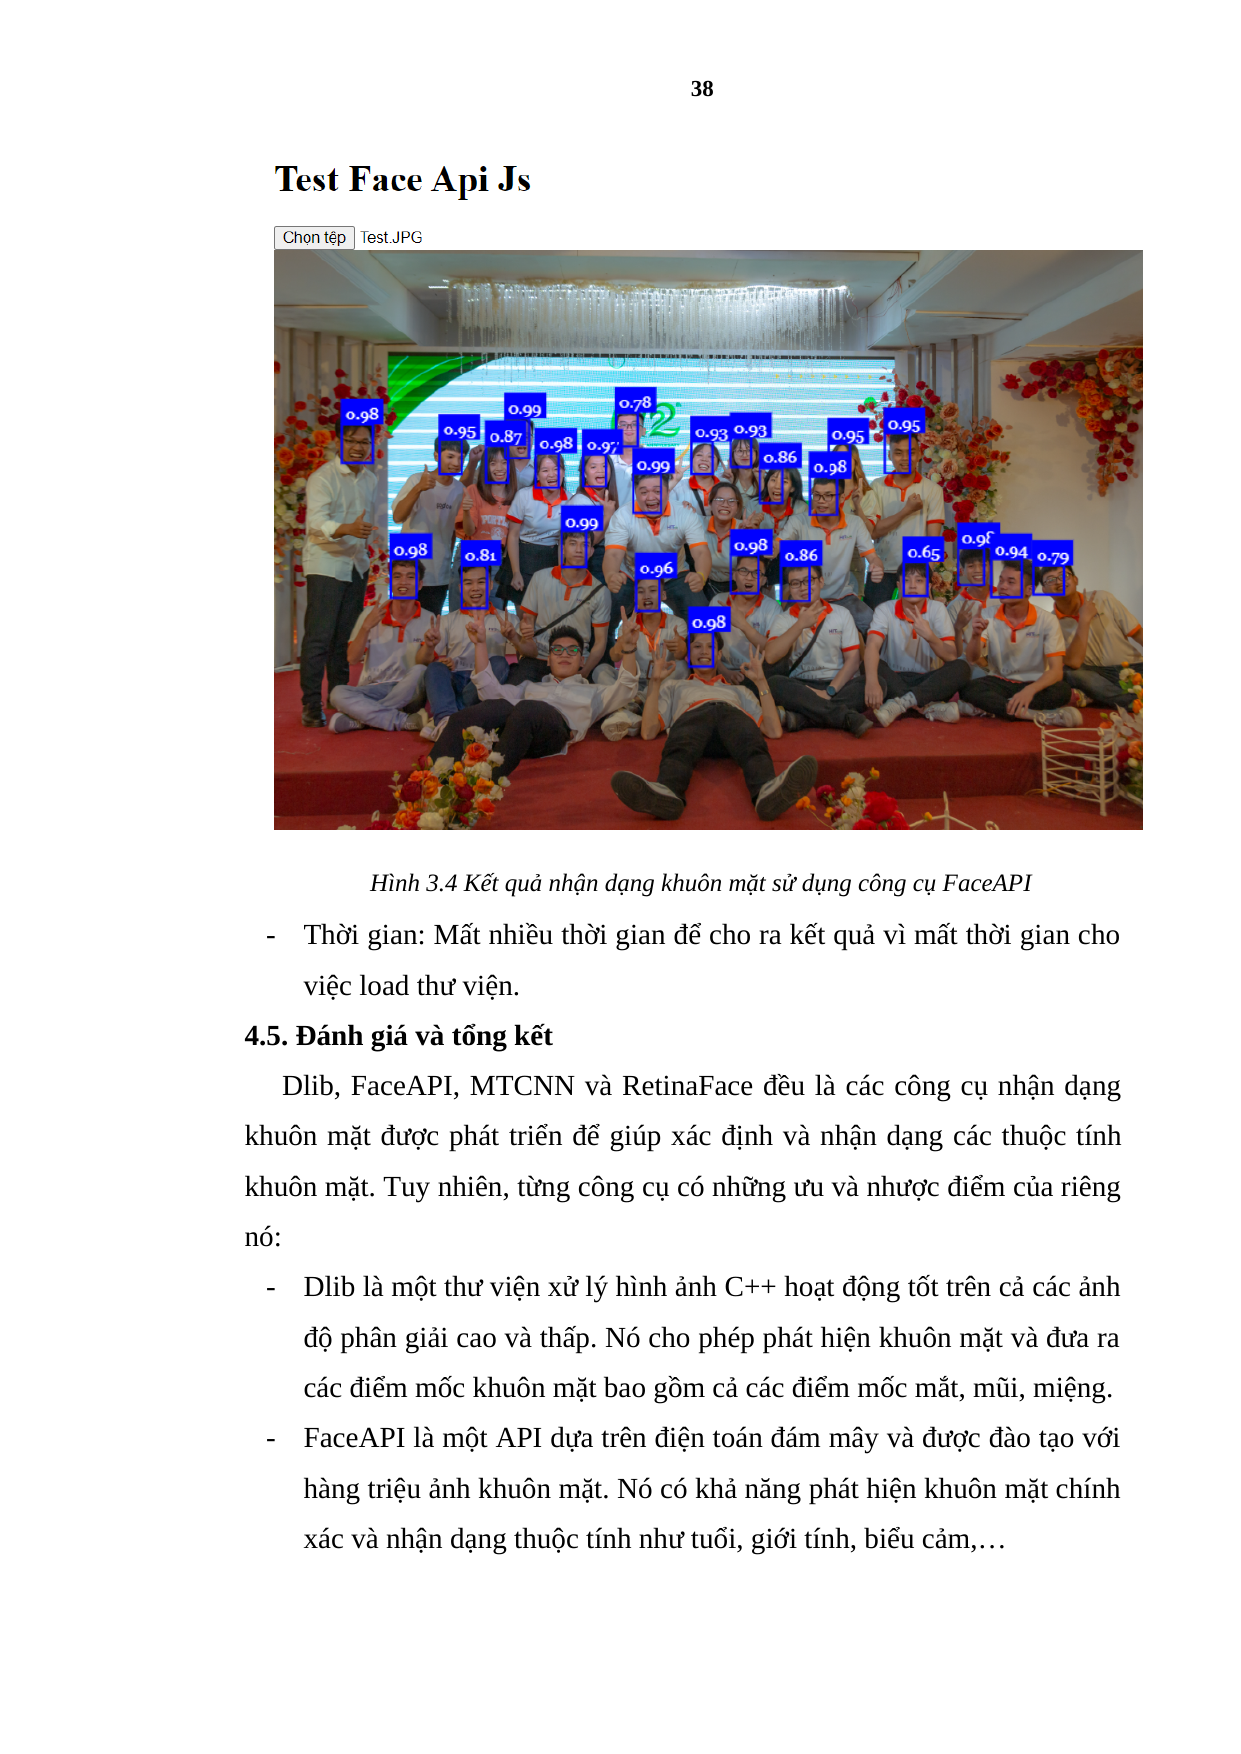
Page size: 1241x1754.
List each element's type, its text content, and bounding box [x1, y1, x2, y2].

subtitle Đánh giá và tổng kết [244, 1018, 1122, 1051]
list FaceAPI là một API dựa trên điện toán đám mây và được đào tạo với hàng triệu ảnh khuôn mặt. Nó có khả năng phát hiện khuôn mặt chính xác và nhận dạng thuộc tính như tuổi, giới tính, biểu cảm,… [266, 1420, 1122, 1554]
list Dlib là một thư viện xử lý hình ảnh C++ hoạt động tốt trên cả các ảnh độ phân giải cao và thấp. Nó cho phép phát hiện khuôn mặt và đưa ra các điểm mốc khuôn mặt bao gồm cả các điểm mốc mắt, mũi, miệng. [266, 1269, 1122, 1404]
list Thời gian: Mất nhiều thời gian để cho ra kết quả vì mất thời gian cho việc load thư viện. [266, 917, 1122, 1001]
picture [265, 147, 1170, 855]
text Dlib, FaceAPI, MTCNN và RetinaFace đều là các công cụ nhận dạng khuôn mặt được phát triển để giúp xác định và nhận dạng các thuộc tính khuôn mặt. Tuy nhiên, từng công cụ có những ưu và nhược điểm của riêng nó: [244, 1068, 1122, 1253]
